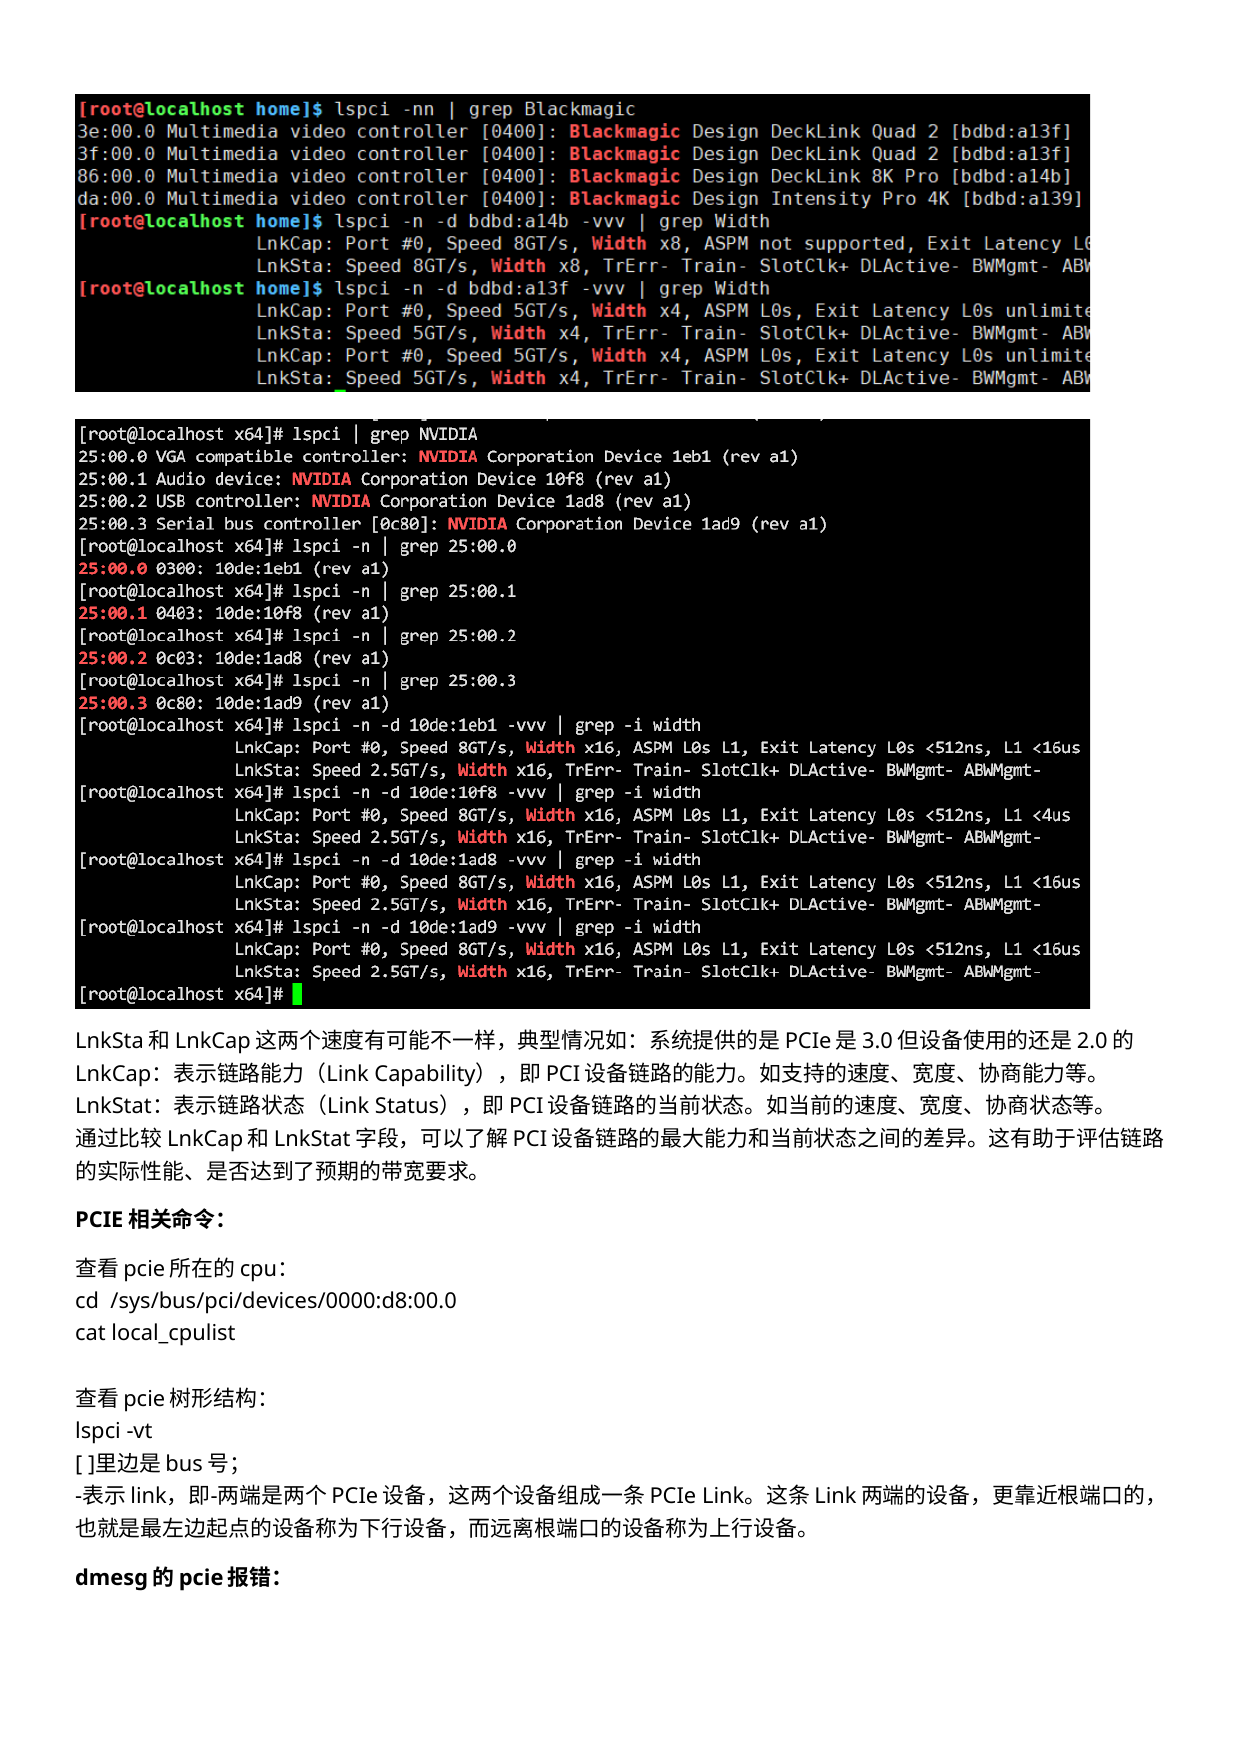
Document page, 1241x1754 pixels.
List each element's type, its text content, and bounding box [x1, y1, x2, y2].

text 通过比较LnkCap和LnkStat字段，可以了解PCI设备链路的最大能力和当前状态之间的差异。这有助于评估链路的实际性能、是否达到了预期的带宽要求。 [75, 1121, 1165, 1186]
text [ ]里边是bus号； [75, 1446, 1165, 1478]
text PCIE相关命令： [75, 1202, 1165, 1234]
text cd /sys/bus/pci/devices/0000:d8:00.0 [75, 1283, 1165, 1316]
picture [75, 419, 1091, 1009]
text lspci -vt [75, 1413, 1165, 1446]
text 查看pcie所在的cpu： [75, 1251, 1165, 1283]
text LnkCap：表示链路能力（Link Capability），即PCI设备链路的能力。如支持的速度、宽度、协商能力等。LnkStat：表示链路状态（Link Status），即PCI设备链路的当前状态。如当前的速度、宽度、协商状态等。 [75, 1056, 1165, 1121]
text 查看pcie树形结构： [75, 1381, 1165, 1413]
text cat local_cpulist [75, 1316, 1165, 1348]
picture [75, 94, 1091, 392]
text LnkSta和LnkCap这两个速度有可能不一样，典型情况如：系统提供的是PCIe是3.0但设备使用的还是2.0的 [75, 1023, 1165, 1056]
text -表示link，即-两端是两个PCIe设备，这两个设备组成一条PCIe Link。这条Link两端的设备，更靠近根端口的，也就是最左边起点的设备称为下行设备，而远离根端口的设备称为上行设备。 [75, 1478, 1165, 1543]
text dmesg的pcie报错： [75, 1559, 1165, 1592]
